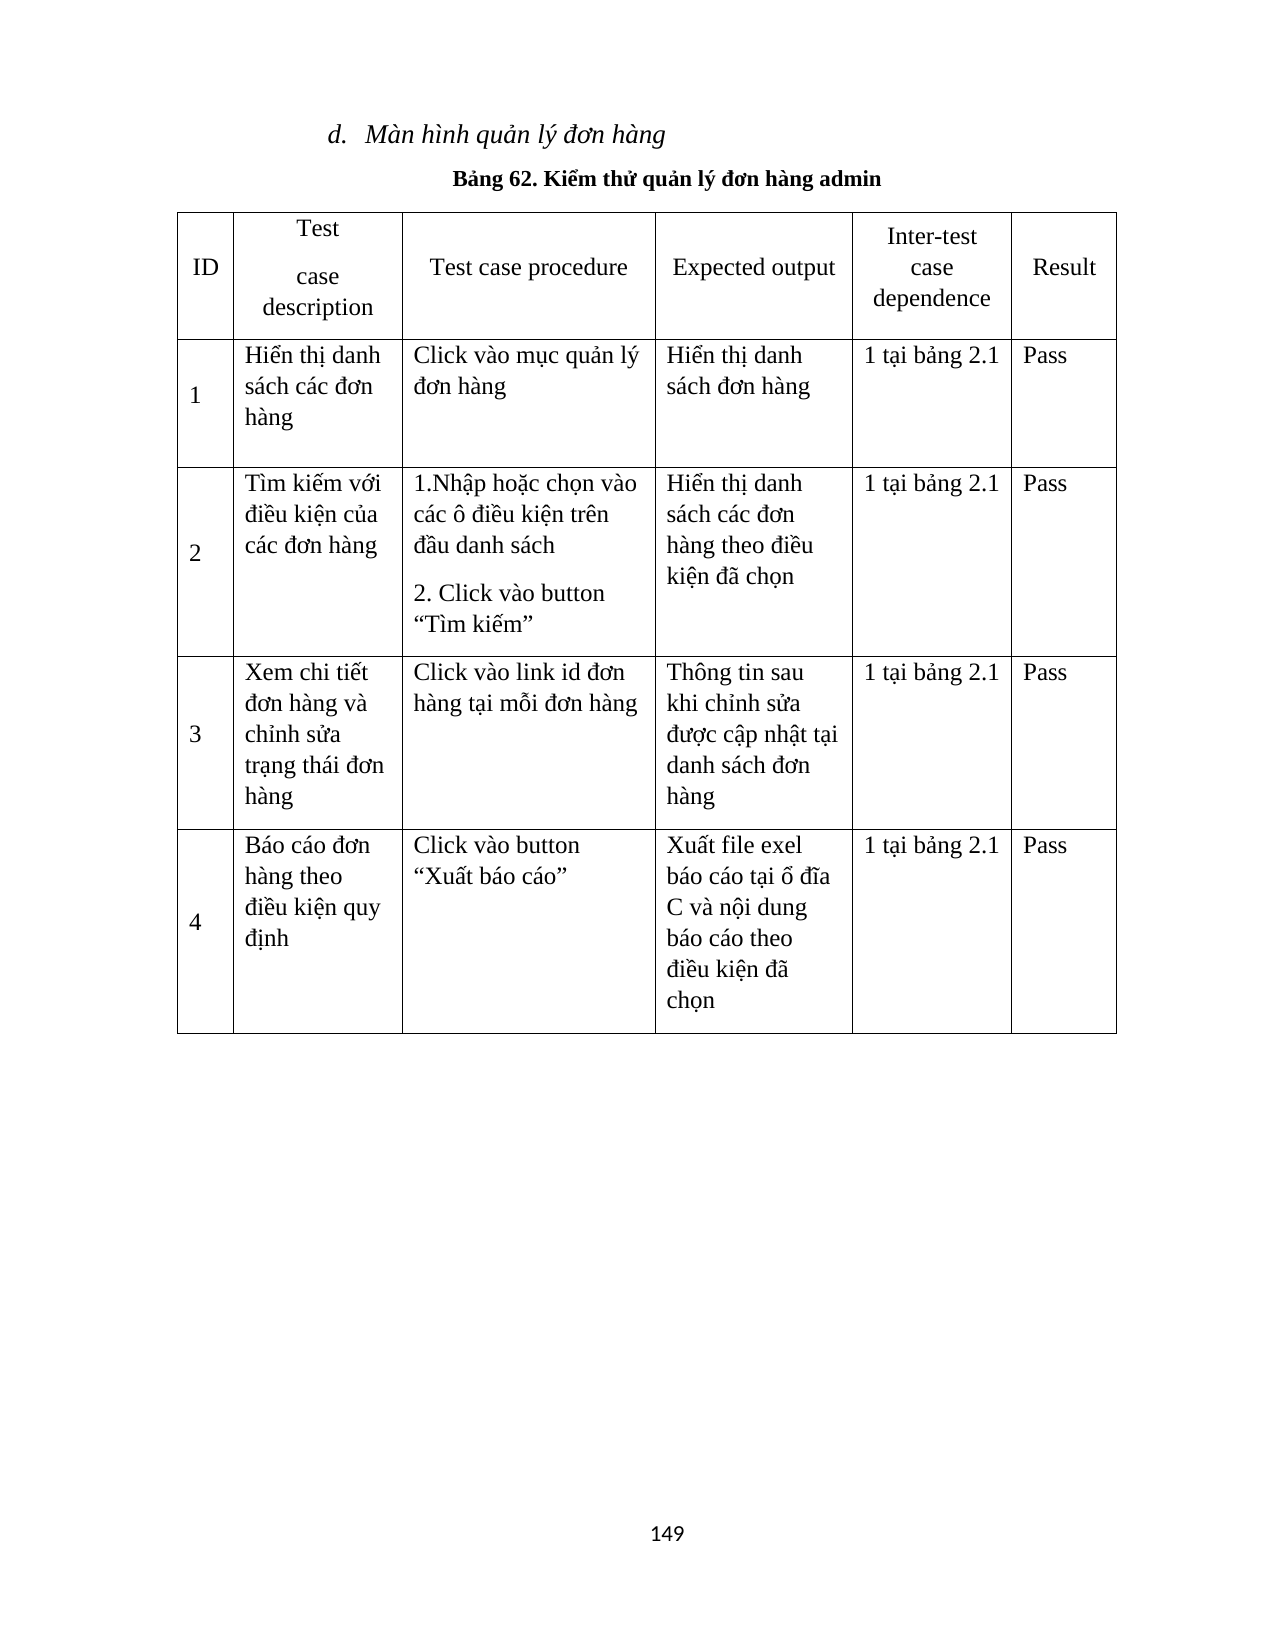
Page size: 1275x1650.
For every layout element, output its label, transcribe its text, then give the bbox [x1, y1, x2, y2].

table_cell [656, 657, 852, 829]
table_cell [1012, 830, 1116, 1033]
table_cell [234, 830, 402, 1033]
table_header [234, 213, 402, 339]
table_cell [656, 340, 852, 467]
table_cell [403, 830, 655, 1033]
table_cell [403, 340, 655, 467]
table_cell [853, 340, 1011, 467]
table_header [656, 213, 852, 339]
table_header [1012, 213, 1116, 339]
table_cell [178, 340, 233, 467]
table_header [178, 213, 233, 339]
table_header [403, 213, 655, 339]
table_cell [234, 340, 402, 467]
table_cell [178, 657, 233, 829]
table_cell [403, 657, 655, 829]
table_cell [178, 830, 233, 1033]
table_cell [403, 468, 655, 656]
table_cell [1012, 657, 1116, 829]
list Màn hình quản lý đơn hàng [327, 118, 1157, 149]
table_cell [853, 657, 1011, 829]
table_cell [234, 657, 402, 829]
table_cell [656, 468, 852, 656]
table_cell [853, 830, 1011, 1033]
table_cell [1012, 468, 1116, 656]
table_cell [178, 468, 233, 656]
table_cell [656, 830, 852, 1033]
text Bảng 62. Kiểm thử quản lý đơn hàng admin [177, 165, 1157, 191]
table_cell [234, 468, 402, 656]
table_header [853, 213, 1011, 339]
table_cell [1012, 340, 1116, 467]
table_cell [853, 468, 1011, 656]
